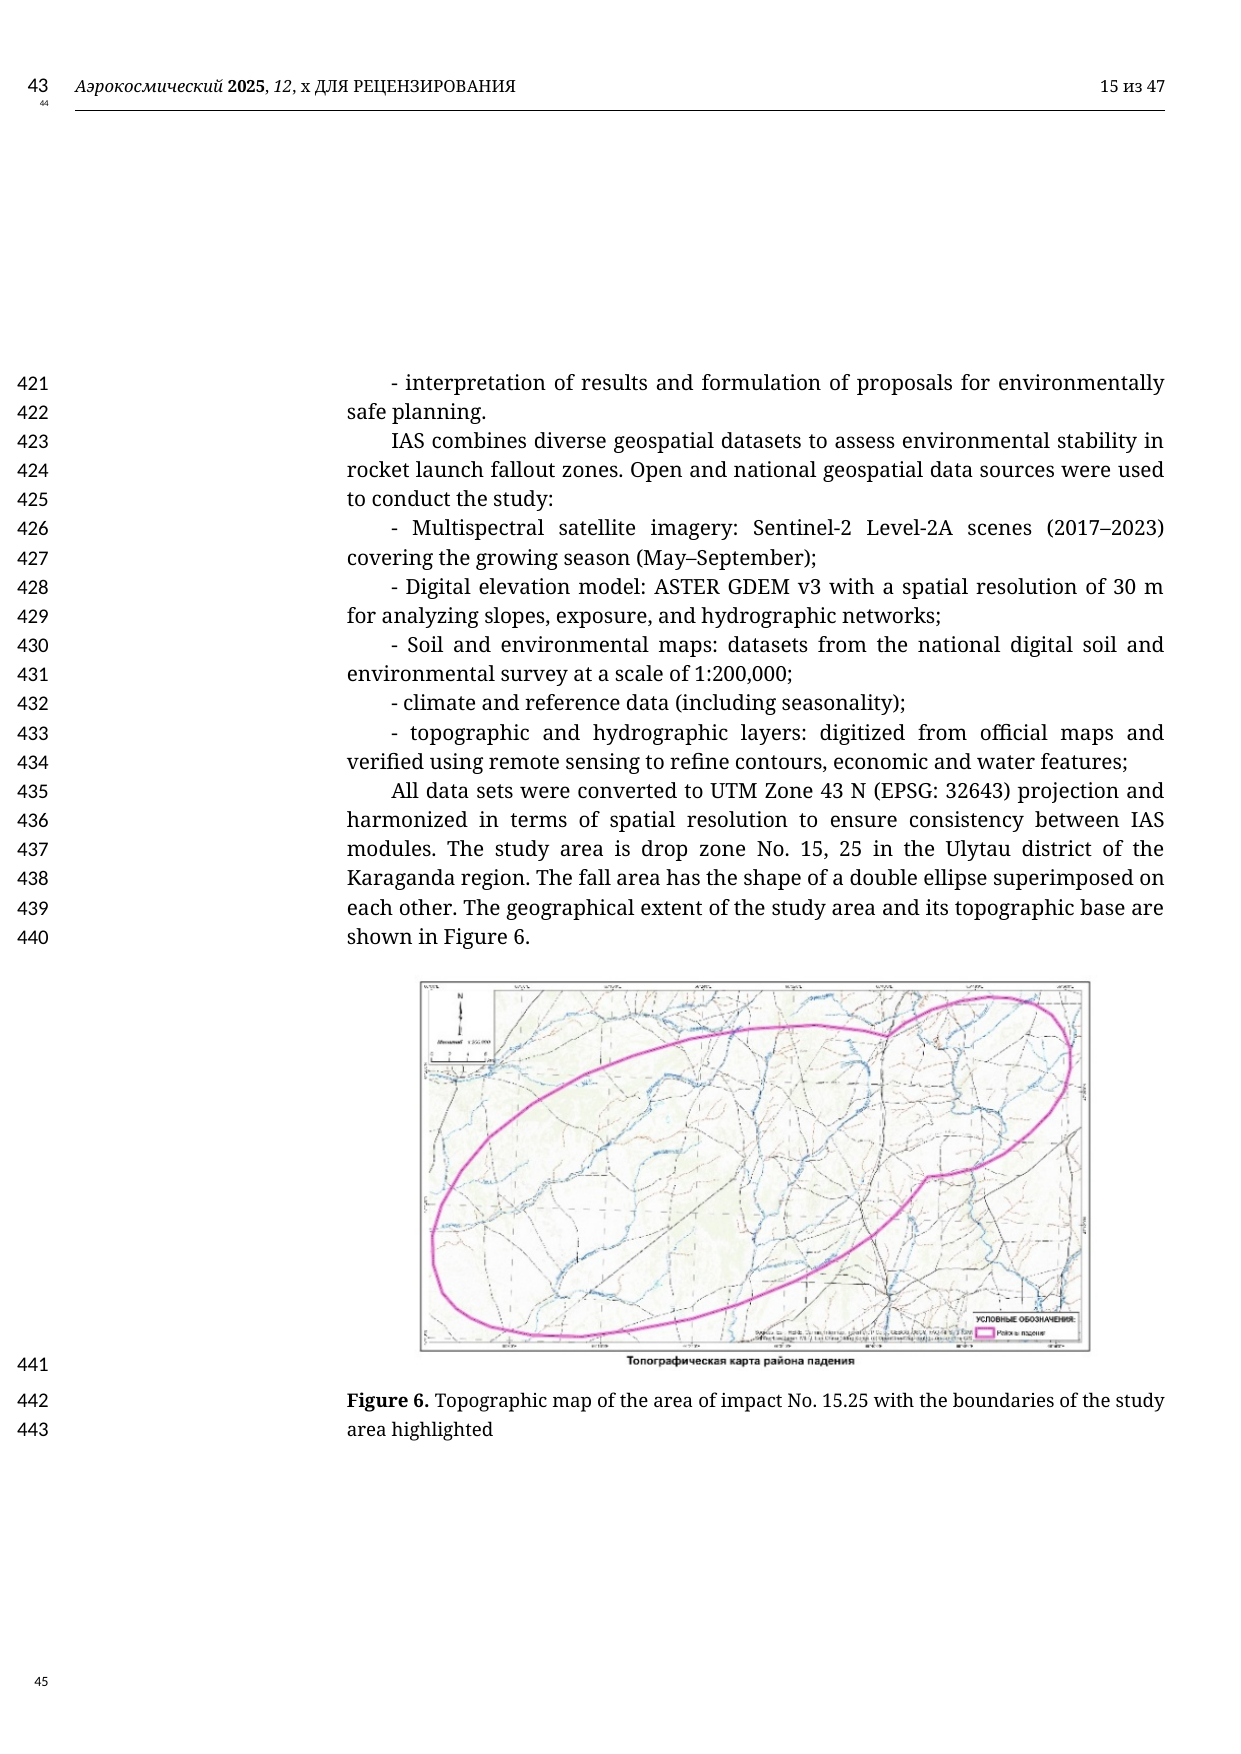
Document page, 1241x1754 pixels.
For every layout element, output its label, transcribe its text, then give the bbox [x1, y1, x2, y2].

text Figure 6. Topographic map of the area of impact No. 15.25 with the boundaries of the study area highlighted [347, 1383, 1165, 1442]
text - interpretation of results and formulation of proposals for environmentally safe planning. [347, 367, 1165, 425]
text - topographic and hydrographic layers: digitized from official maps and verified using remote sensing to refine contours, economic and water features; [347, 717, 1165, 775]
text - Digital elevation model: ASTER GDEM v3 with a spatial resolution of 30 m for analyzing slopes, exposure, and hydrographic networks; [347, 571, 1165, 629]
text All data sets were converted to UTM Zone 43 N (EPSG: 32643) projection and harmonized in terms of spatial resolution to ensure consistency between IAS modules. The study area is drop zone No. 15, 25 in the Ulytau district of the Karaganda region. The fall area has the shape of a double ellipse superimposed on each other. The geographical extent of the study area and its topographic base are shown in Figure 6. [347, 775, 1165, 950]
text - Soil and environmental maps: datasets from the national digital soil and environmental survey at a scale of 1:200,000; [347, 629, 1165, 688]
picture [414, 975, 1098, 1371]
text IAS combines diverse geospatial datasets to assess environmental stability in rocket launch fallout zones. Open and national geospatial data sources were used to conduct the study: [347, 425, 1165, 513]
text - Multispectral satellite imagery: Sentinel-2 Level-2A scenes (2017–2023) covering the growing season (May–September); [347, 513, 1165, 571]
text - climate and reference data (including seasonality); [347, 688, 1165, 717]
